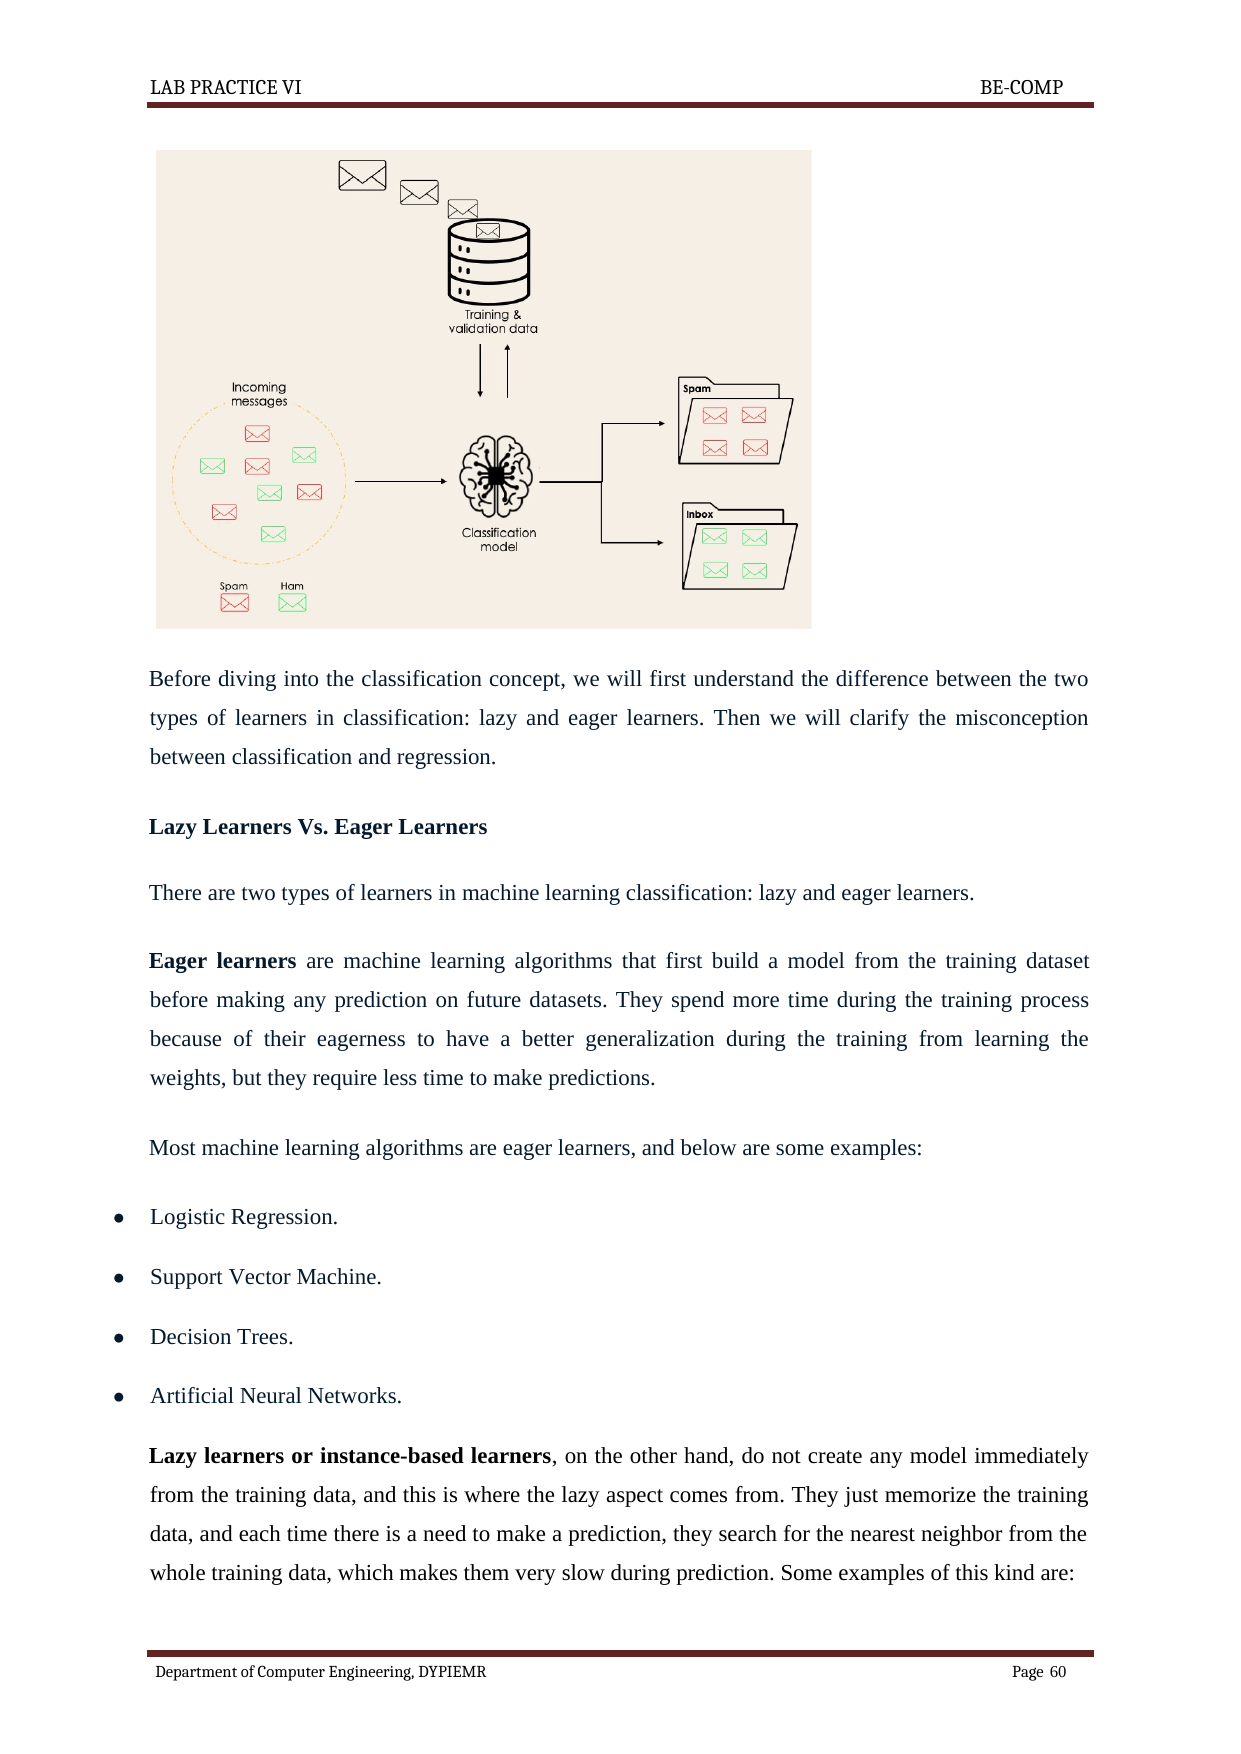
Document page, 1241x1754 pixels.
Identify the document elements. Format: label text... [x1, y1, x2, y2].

picture [156, 150, 812, 629]
text Before diving into the classification concept, we will first understand the difference between the two types of learners in classification: lazy and eager learners. Then we will clarify the misconception between classification and regression. [148, 665, 1091, 769]
subtitle Lazy Learners Vs. Eager Learners [148, 813, 1091, 839]
text Most machine learning algorithms are eager learners, and below are some examples: [148, 1134, 1091, 1161]
text Lazy learners or instance-based learners, on the other hand, do not create any model immediately from the training data, and this is where the lazy aspect comes from. They just memorize the training data, and each time there is a need to make a prediction, they search for the nearest neighbor from the whole training data, which makes them very slow during prediction. Some examples of this kind are: [148, 1442, 1090, 1586]
list Support Vector Machine. [112, 1263, 1091, 1289]
list Logistic Regression. [112, 1203, 1091, 1229]
list Artificial Neural Networks. [112, 1382, 1091, 1409]
text There are two types of learners in machine learning classification: lazy and eager learners. [148, 879, 1091, 906]
list Decision Trees. [112, 1323, 1091, 1349]
text Eager learners are machine learning algorithms that first build a model from the training dataset before making any prediction on future datasets. They spend more time during the training process because of their eagerness to have a better generalization during the training from learning the weights, but they require less time to make predictions. [148, 948, 1091, 1091]
